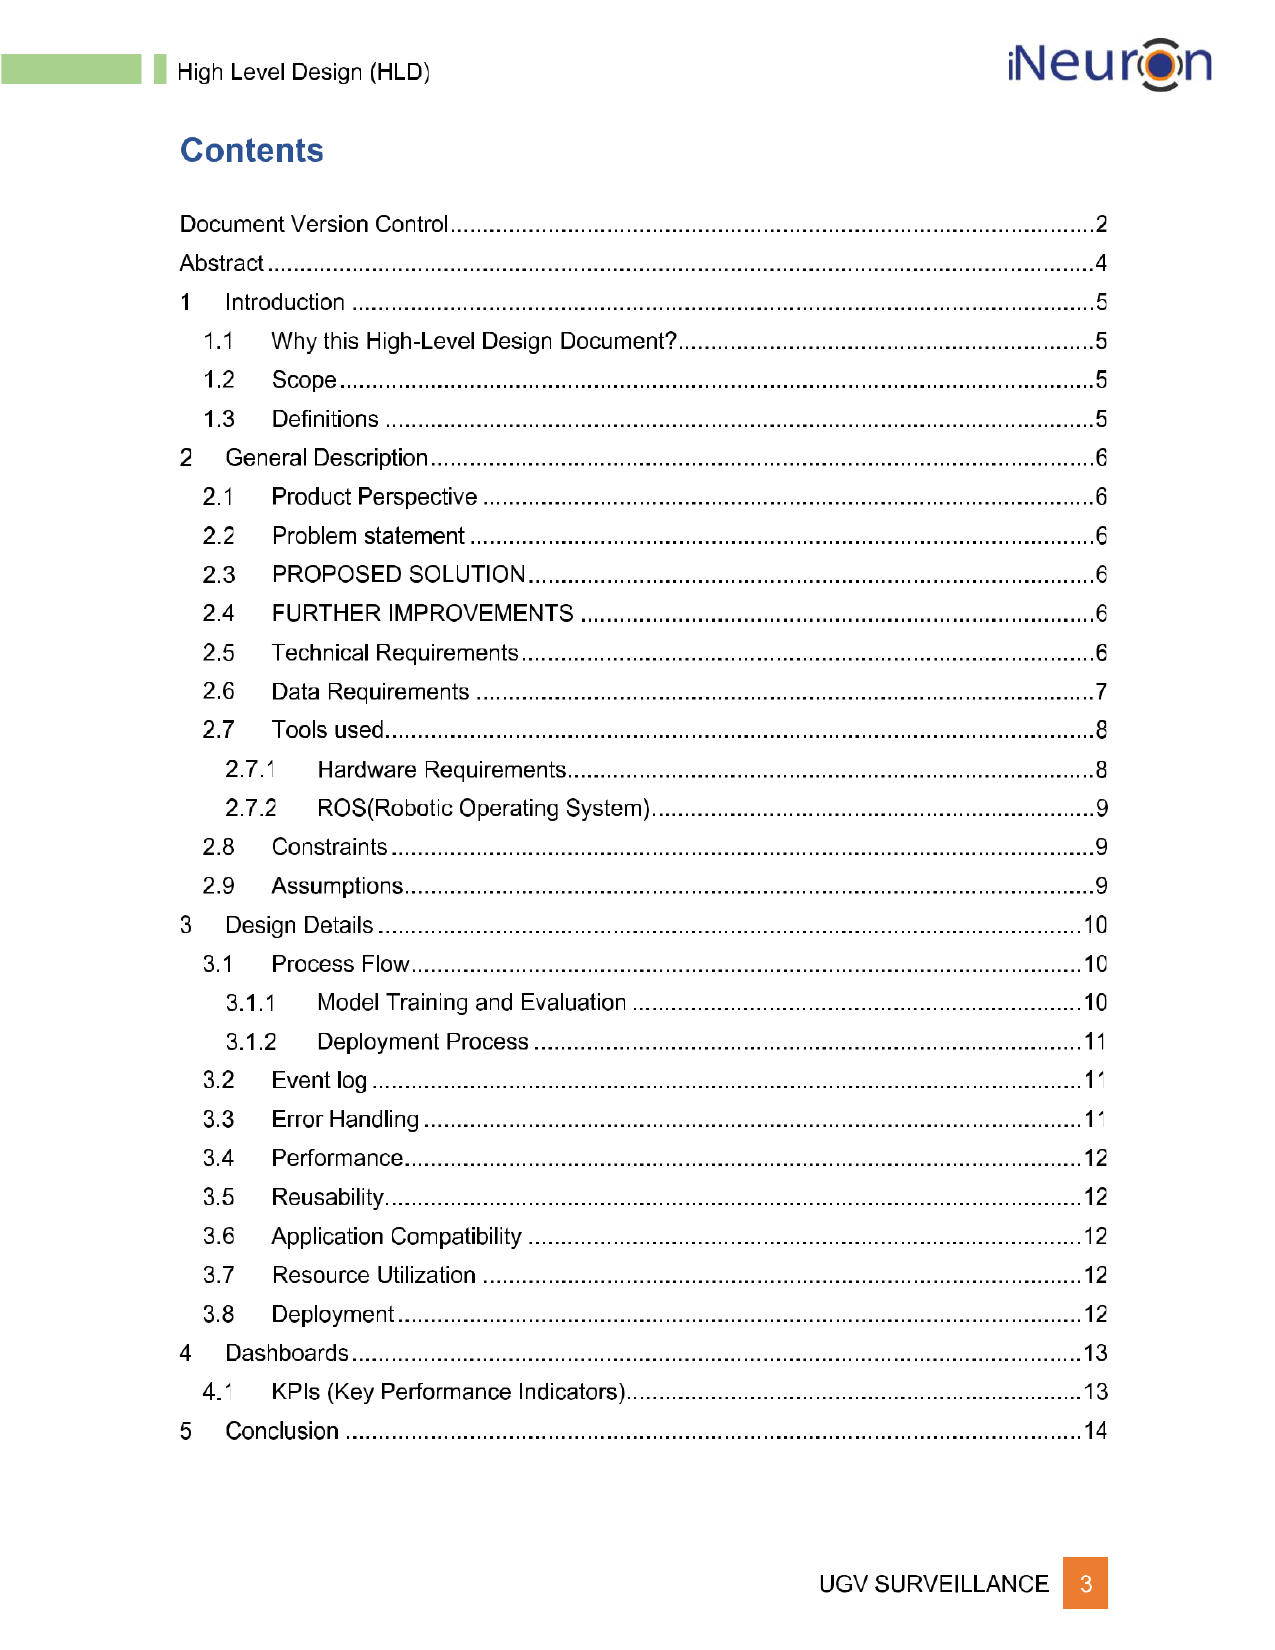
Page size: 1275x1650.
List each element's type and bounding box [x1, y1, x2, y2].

picture [180, 1421, 1107, 1441]
picture [179, 252, 1107, 273]
picture [271, 641, 1107, 665]
picture [181, 135, 323, 164]
picture [1008, 38, 1212, 92]
picture [203, 604, 234, 621]
picture [273, 486, 1107, 509]
picture [271, 1225, 1107, 1251]
picture [203, 682, 234, 699]
picture [271, 563, 1107, 584]
picture [203, 563, 236, 585]
picture [203, 720, 1107, 740]
picture [205, 331, 212, 349]
picture [226, 760, 273, 777]
picture [205, 407, 1107, 429]
picture [273, 602, 1107, 623]
picture [205, 370, 1107, 392]
picture [273, 1380, 1109, 1406]
picture [202, 1382, 231, 1400]
picture [226, 798, 276, 816]
picture [201, 1146, 1107, 1168]
picture [316, 796, 1109, 823]
picture [203, 835, 1109, 857]
picture [226, 447, 1107, 470]
picture [318, 1030, 1104, 1054]
picture [179, 1341, 1109, 1363]
picture [182, 291, 1107, 312]
picture [201, 1185, 1107, 1210]
picture [201, 1302, 1107, 1329]
picture [1, 54, 429, 84]
picture [201, 1108, 1104, 1134]
picture [273, 680, 1107, 704]
picture [181, 213, 1107, 234]
picture [318, 991, 1107, 1017]
picture [820, 1557, 1109, 1609]
picture [201, 952, 1107, 974]
picture [203, 487, 231, 505]
picture [203, 526, 234, 544]
picture [224, 331, 231, 349]
picture [201, 1068, 1104, 1093]
picture [224, 991, 273, 1013]
picture [180, 448, 192, 466]
picture [271, 1263, 1107, 1285]
picture [203, 643, 234, 661]
picture [319, 758, 1107, 782]
picture [178, 913, 1107, 938]
picture [224, 1030, 276, 1052]
picture [271, 329, 1107, 356]
picture [201, 1225, 234, 1246]
picture [203, 874, 1109, 898]
picture [201, 1263, 234, 1285]
picture [271, 524, 1107, 546]
